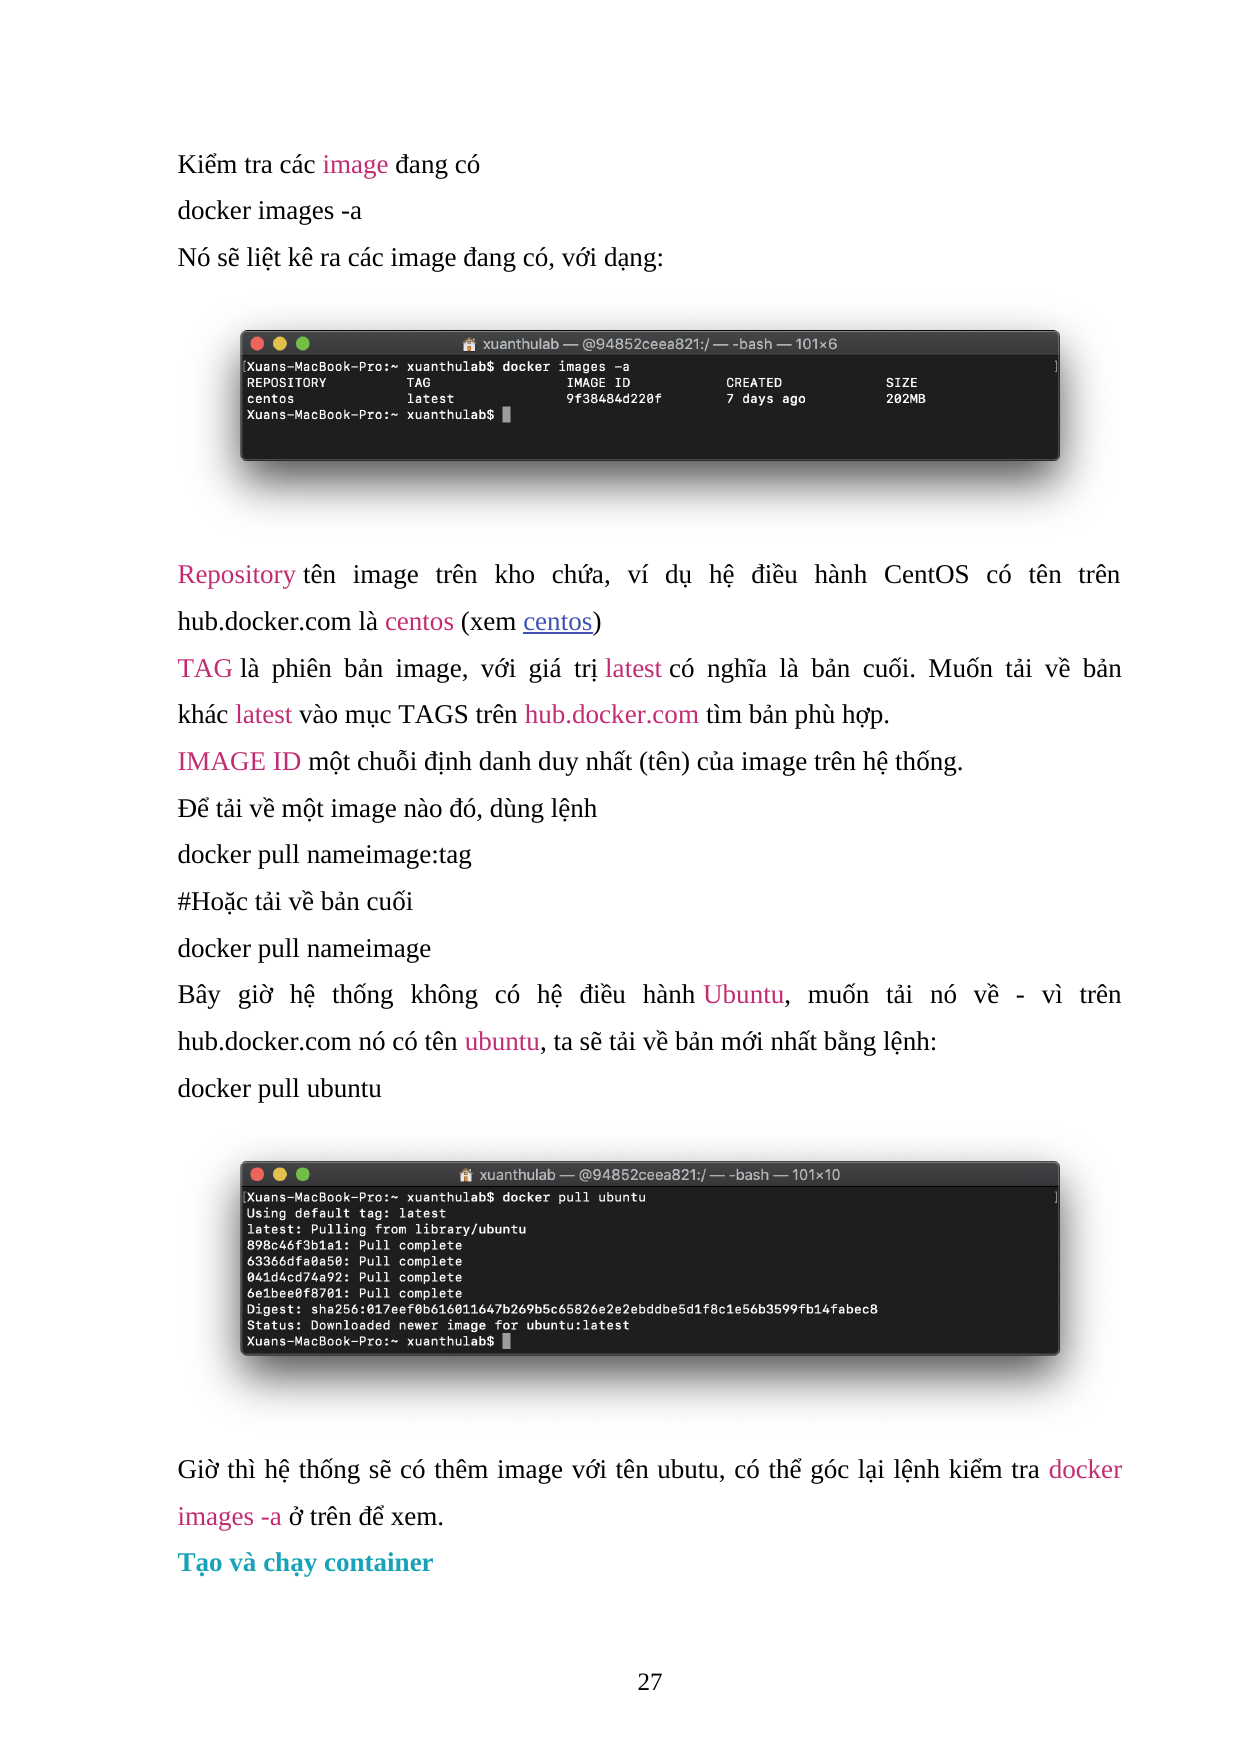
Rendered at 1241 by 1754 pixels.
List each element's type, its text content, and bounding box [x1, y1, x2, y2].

text docker pull nameimage [177, 932, 1122, 963]
text Kiểm tra các image đang có [177, 148, 1122, 179]
picture [177, 1118, 1123, 1439]
text TAG là phiên bản image, với giá trị latest có nghĩa là bản cuối. Muốn tải về bản khác latest vào mục TAGS trên hub.docker.com tìm bản phù hợp. [177, 652, 1122, 730]
text Để tải về một image nào đó, dùng lệnh [177, 792, 1122, 823]
text docker pull nameimage:tag [177, 839, 1122, 870]
text Bây giờ hệ thống không có hệ điều hành Ubuntu, muốn tải nó về - vì trên hub.docker.com nó có tên ubuntu, ta sẽ tải về bản mới nhất bằng lệnh: [177, 979, 1122, 1056]
text Tạo và chạy container [177, 1546, 1122, 1577]
text Giờ thì hệ thống sẽ có thêm image với tên ubutu, có thể góc lại lệnh kiểm tra docker images -a ở trên để xem. [177, 1453, 1122, 1531]
text Nó sẽ liệt kê ra các image đang có, với dạng: [177, 241, 1122, 272]
picture [177, 287, 1123, 545]
text docker pull ubuntu [177, 1072, 1122, 1103]
text #Hoặc tải về bản cuối [177, 885, 1122, 916]
text Repository tên image trên kho chứa, ví dụ hệ điều hành CentOS có tên trên hub.docker.com là centos (xem centos) [177, 559, 1122, 636]
text IMAGE ID một chuỗi định danh duy nhất (tên) của image trên hệ thống. [177, 745, 1122, 776]
text docker images -a [177, 194, 1122, 226]
